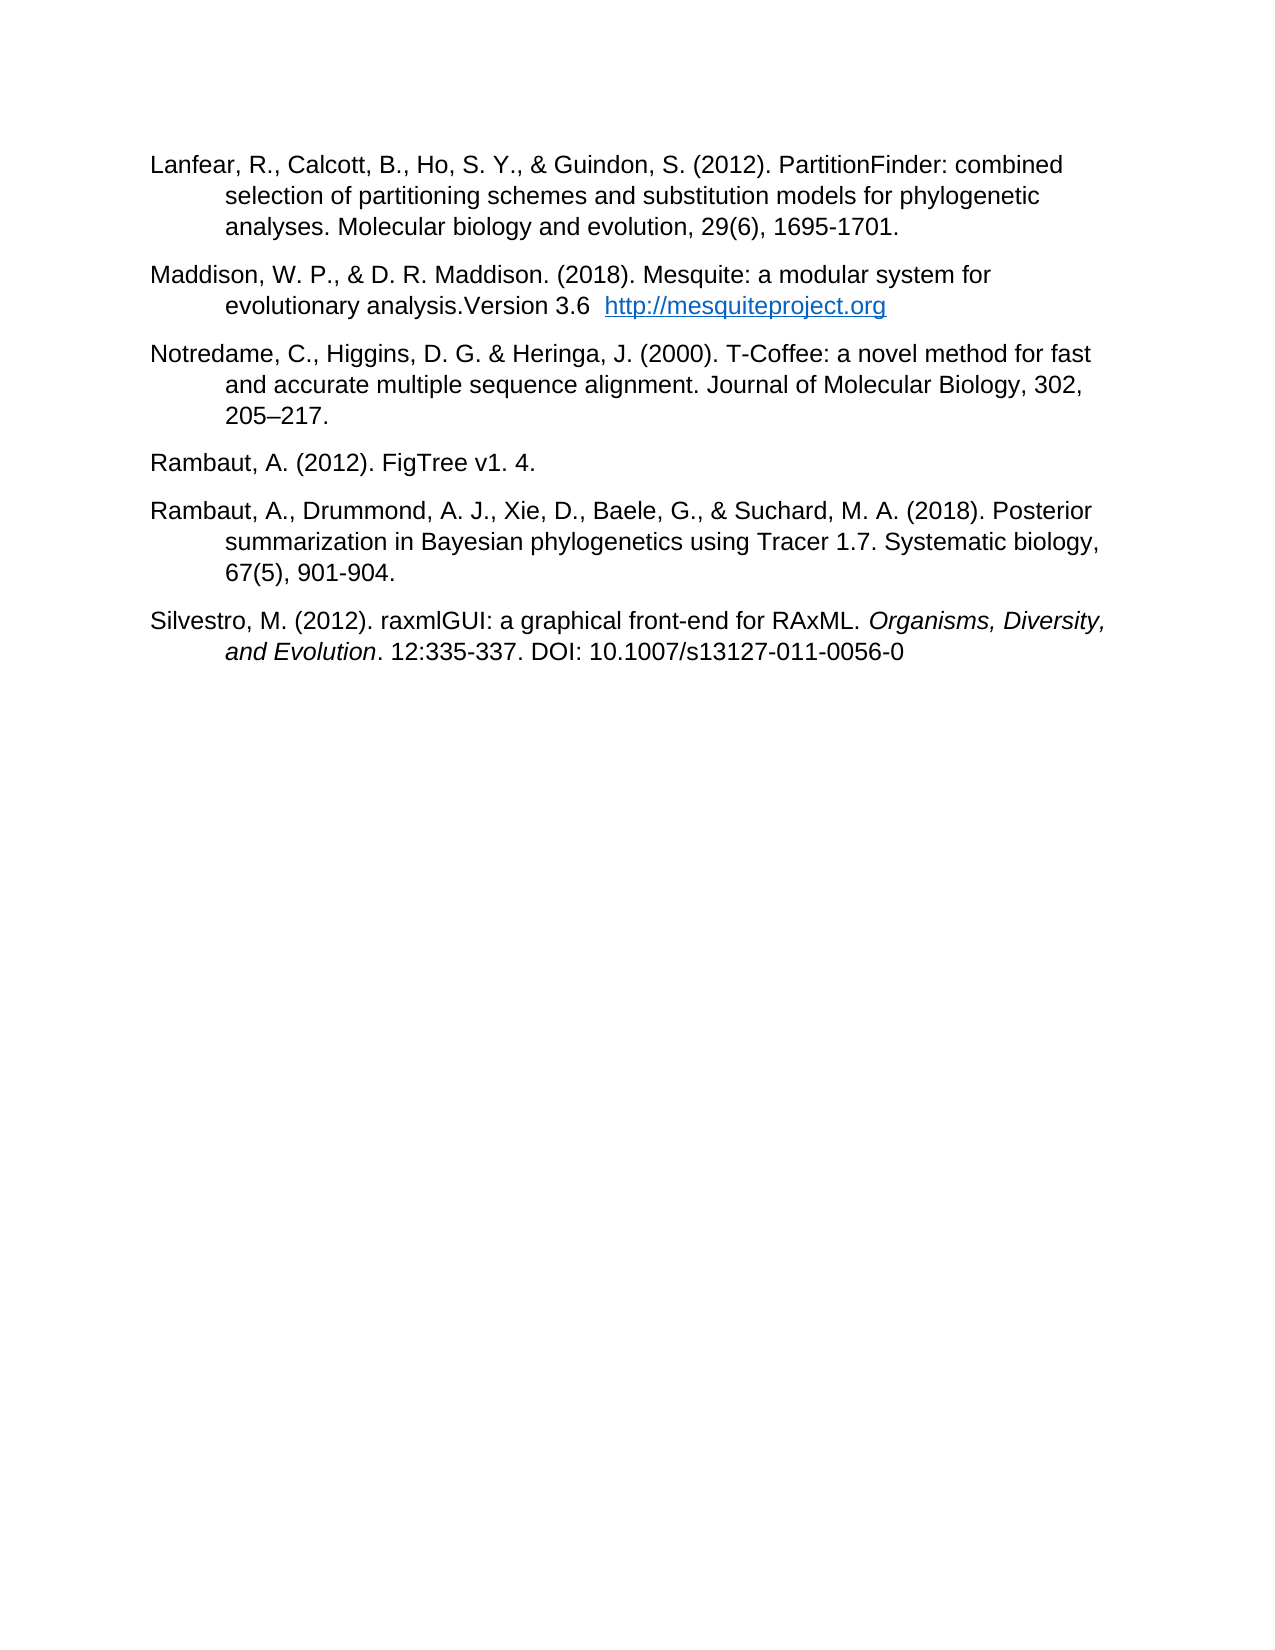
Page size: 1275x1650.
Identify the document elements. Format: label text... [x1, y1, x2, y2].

text Maddison, W. P., & D. R. Maddison. (2018). Mesquite: a modular system for evolutionary analysis.Version 3.6 http://mesquiteproject.org [150, 260, 1125, 319]
text Notredame, C., Higgins, D. G. & Heringa, J. (2000). T-Coffee: a novel method for fast and accurate multiple sequence alignment. Journal of Molecular Biology, 302, 205–217. [150, 338, 1125, 429]
text Silvestro, M. (2012). raxmlGUI: a graphical front-end for RAxML. Organisms, Diversity, and Evolution. 12:335-337. DOI: 10.1007/s13127-011-0056-0 [150, 606, 1125, 666]
text Rambaut, A. (2012). FigTree v1. 4. [150, 448, 1125, 477]
text Lanfear, R., Calcott, B., Ho, S. Y., & Guindon, S. (2012). PartitionFinder: combined selection of partitioning schemes and substitution models for phylogenetic analyses. Molecular biology and evolution, 29(6), 1695-1701. [150, 150, 1125, 241]
text Rambaut, A., Drummond, A. J., Xie, D., Baele, G., & Suchard, M. A. (2018). Posterior summarization in Bayesian phylogenetics using Tracer 1.7. Systematic biology, 67(5), 901-904. [150, 496, 1125, 587]
